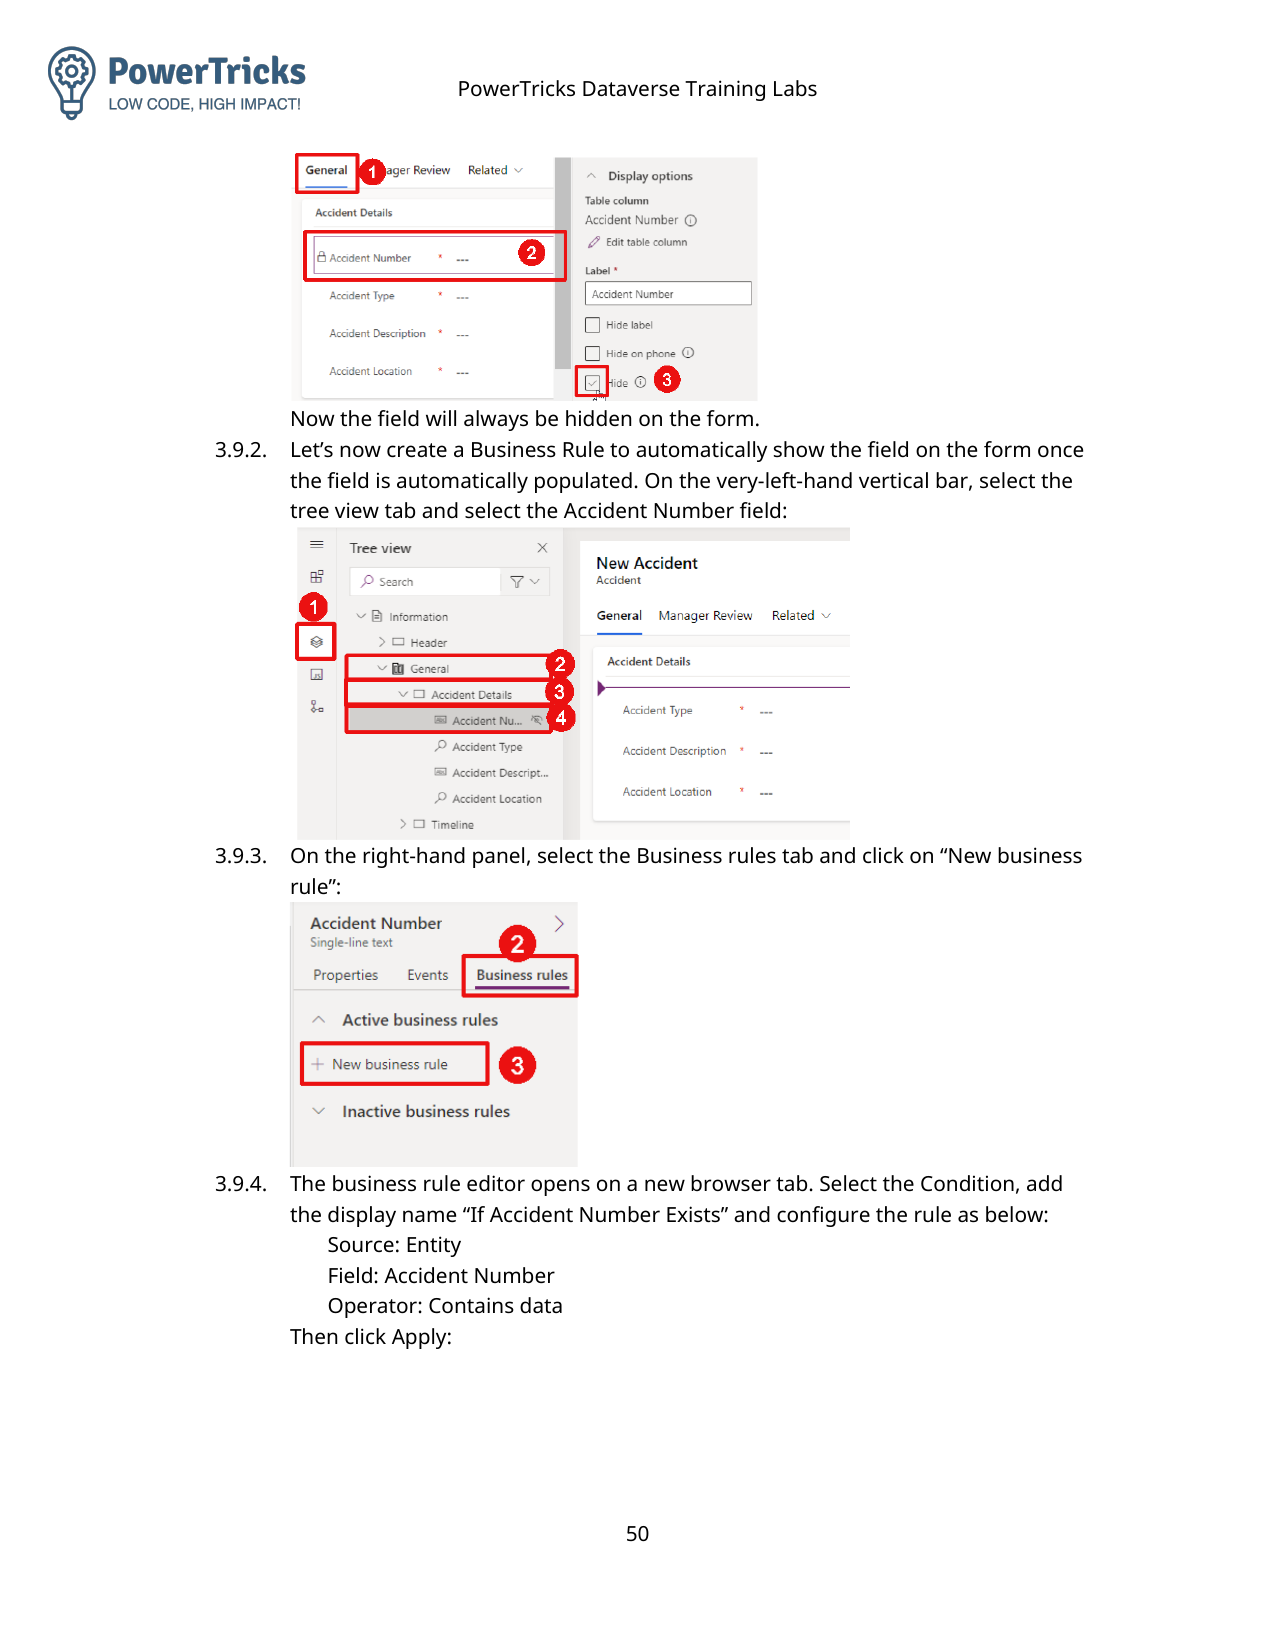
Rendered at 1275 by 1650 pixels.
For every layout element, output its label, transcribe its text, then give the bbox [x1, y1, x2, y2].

picture [289, 527, 850, 840]
picture [289, 902, 587, 1167]
list Field: Accident Number [327, 1261, 1098, 1289]
list Then click Apply: [290, 1322, 1098, 1351]
list Operator: Contains data [327, 1292, 1098, 1320]
list Source: Entity [327, 1230, 1098, 1259]
picture [40, 39, 310, 124]
list Let’s now create a Business Rule to automatically show the field on the form once the field is automatically populated. On the very-left-hand vertical bar, select the tree view tab and select the Accident Number field: [215, 435, 1098, 525]
list Now the field will always be hidden on the form. [290, 404, 1098, 433]
list On the right-hand panel, select the Business rules tab and click on “New business rule”: [215, 842, 1098, 901]
picture [289, 147, 758, 403]
list The business rule editor opens on a new browser tab. Select the Condition, add the display name “If Accident Number Exists” and configure the rule as below: [215, 1169, 1098, 1228]
